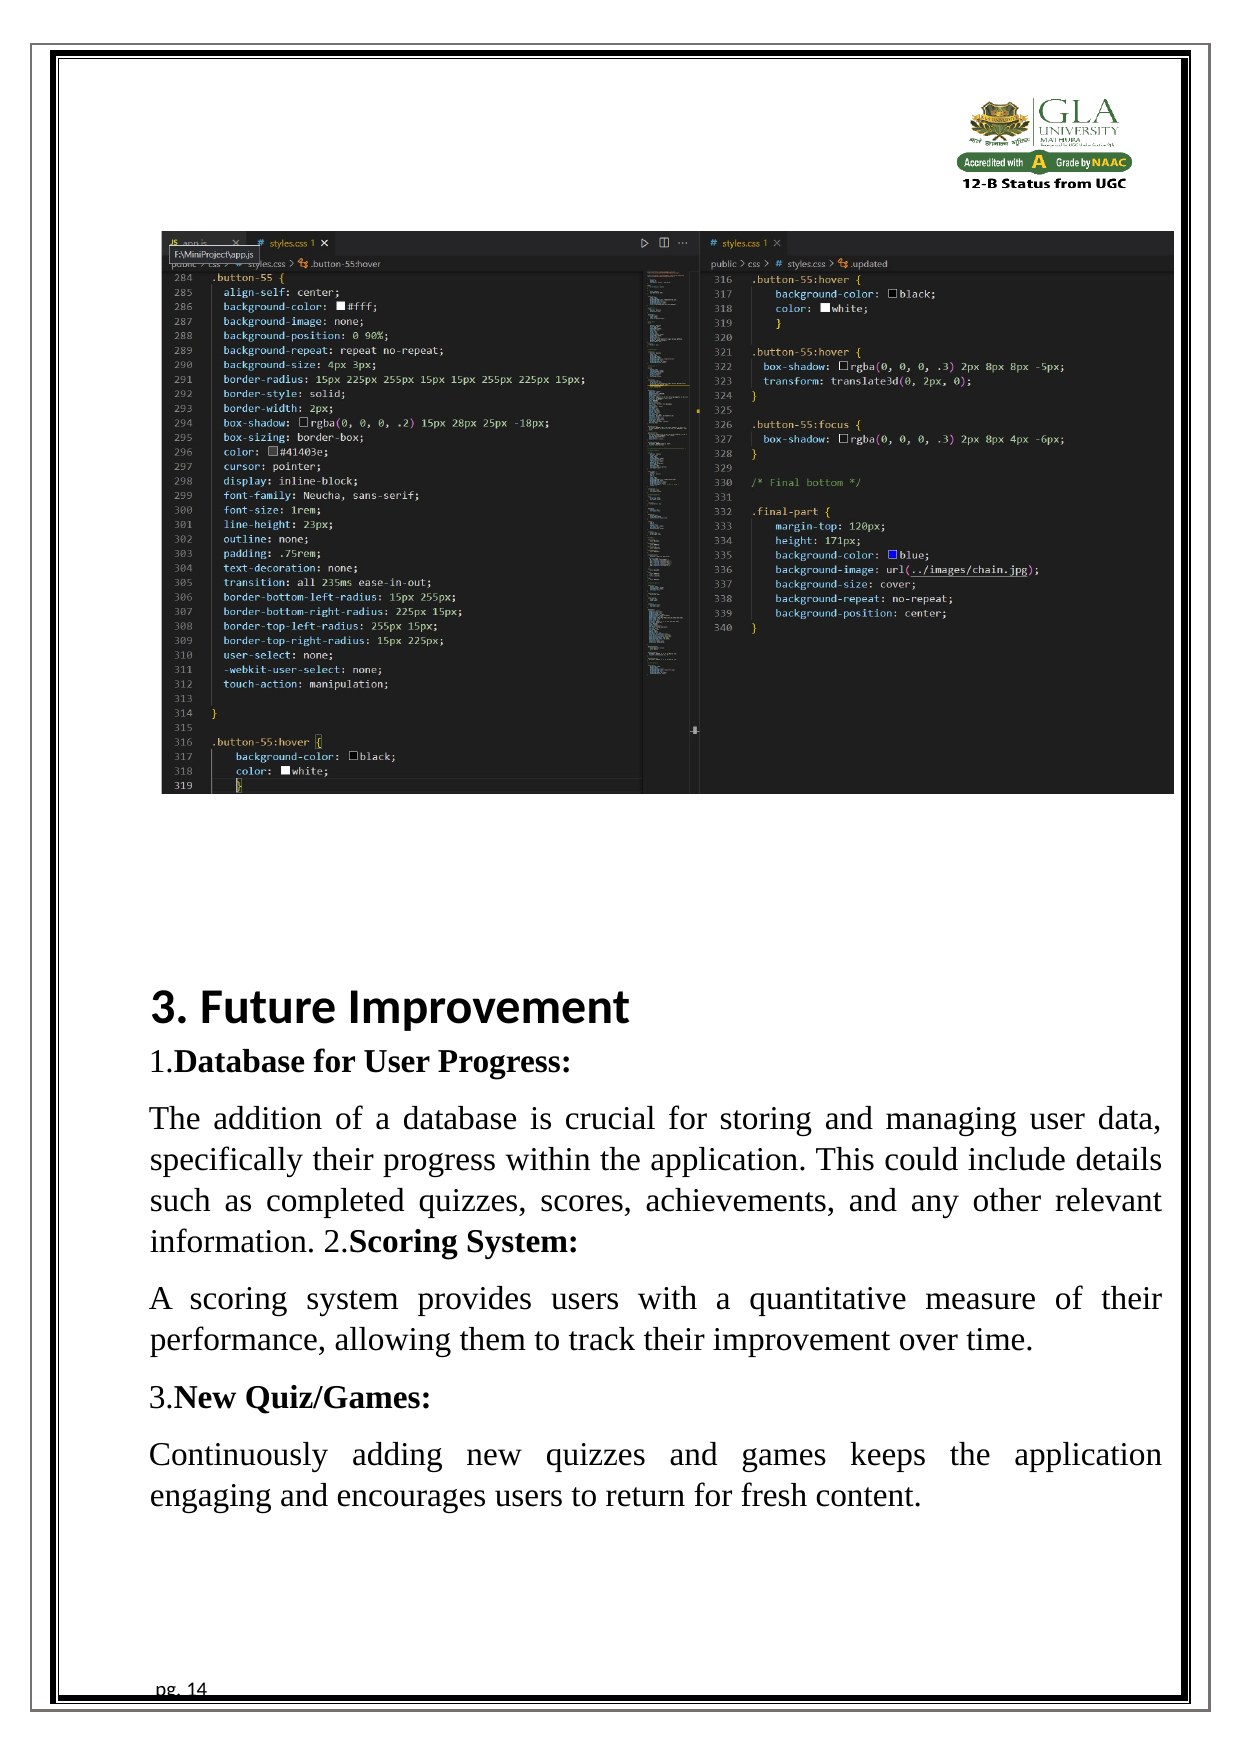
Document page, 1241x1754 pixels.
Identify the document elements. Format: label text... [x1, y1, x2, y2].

text 3. Future Improvement [150, 975, 1176, 1036]
picture [955, 96, 1134, 190]
text 1.Database for User Progress: [148, 1041, 1176, 1079]
text 3.New Quiz/Games: [148, 1377, 1176, 1415]
text Continuously adding new quizzes and games keeps the application engaging and encourages users to return for fresh content. [148, 1434, 1163, 1514]
text The addition of a database is crucial for storing and managing user data, specifically their progress within the application. This could include details such as completed quizzes, scores, achievements, and any other relevant information. 2.Scoring System: [148, 1098, 1163, 1260]
text A scoring system provides users with a quantitative measure of their performance, allowing them to track their improvement over time. [148, 1279, 1163, 1358]
picture [161, 231, 1174, 794]
